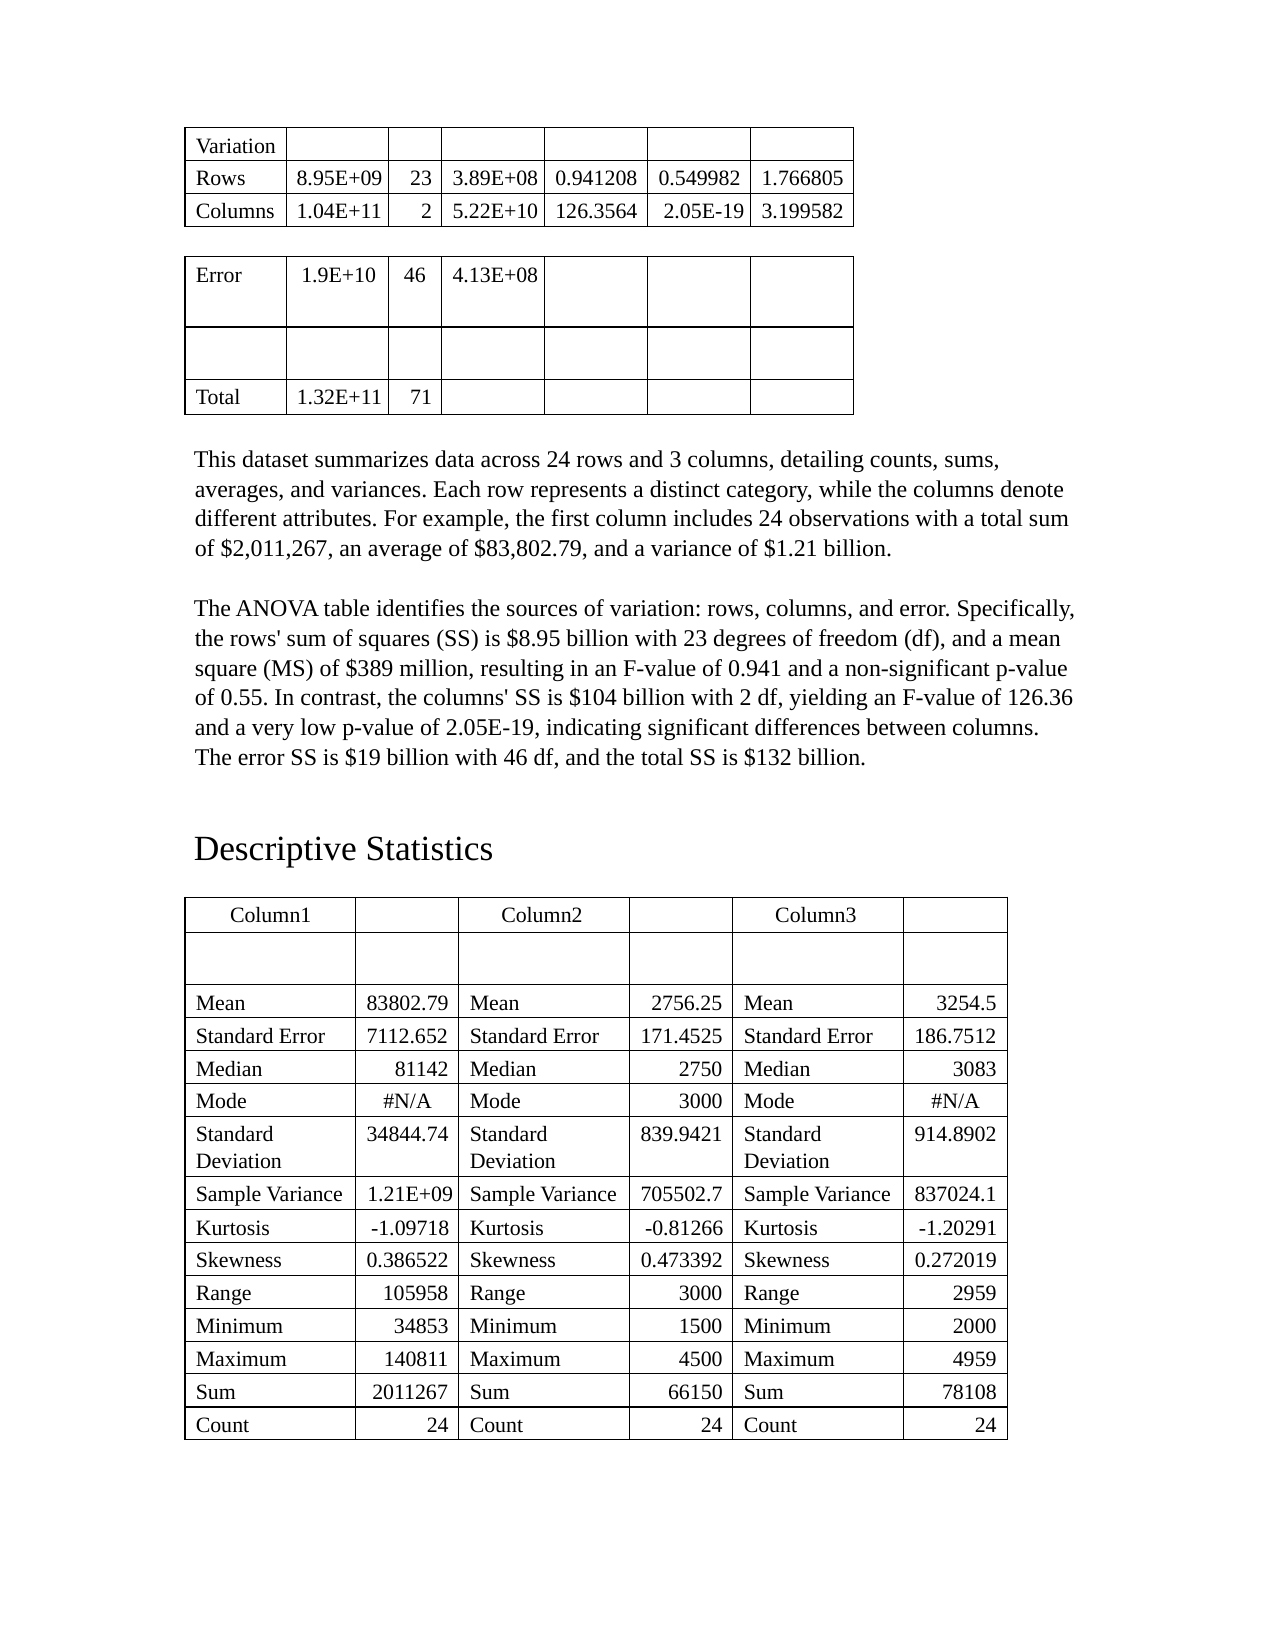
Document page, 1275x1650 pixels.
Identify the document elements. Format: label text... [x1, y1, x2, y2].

table_cell [459, 933, 629, 984]
table_cell 4959 [904, 1342, 1007, 1373]
table_cell 83802.79 [356, 985, 458, 1017]
table_header [630, 898, 732, 932]
table_cell 2756.25 [630, 985, 732, 1017]
table_cell 705502.7 [630, 1177, 732, 1209]
table_cell Kurtosis [186, 1210, 355, 1242]
table_cell 3.199582 [751, 194, 853, 226]
table_cell 126.3564 [545, 194, 647, 226]
table_cell 2959 [904, 1276, 1007, 1308]
table_cell Maximum [459, 1342, 629, 1373]
table_cell Total [186, 380, 286, 414]
table_header [545, 257, 647, 326]
table_cell 2 [389, 194, 441, 226]
table_cell Median [459, 1051, 629, 1083]
table_cell Rows [186, 161, 286, 193]
table_cell #N/A [356, 1084, 458, 1116]
table_cell [545, 380, 647, 414]
table_cell 71 [389, 380, 441, 414]
table_cell F crit [751, 128, 853, 160]
table_header [904, 898, 1007, 932]
table_cell [389, 328, 441, 378]
table_cell 24 [904, 1408, 1007, 1439]
table_cell 3.89E+08 [442, 161, 544, 193]
table_cell 24 [356, 1408, 458, 1439]
table_cell Mode [186, 1084, 355, 1116]
table_cell Count [459, 1408, 629, 1439]
table_cell 1500 [630, 1309, 732, 1341]
table_cell Source of Variation [186, 128, 286, 160]
table_cell [648, 328, 750, 378]
table_cell Sum [733, 1374, 903, 1406]
table_cell 140811 [356, 1342, 458, 1373]
table_cell 2.05E-19 [648, 194, 750, 226]
table_cell 34844.74 [356, 1117, 458, 1176]
table_cell -1.09718 [356, 1210, 458, 1242]
table_cell SS [287, 128, 388, 160]
table_cell [442, 328, 544, 378]
table_header [751, 257, 853, 326]
table_cell [751, 380, 853, 414]
table_cell Sum [186, 1374, 355, 1406]
table_cell Standard Error [733, 1018, 903, 1050]
table_cell Columns [186, 194, 286, 226]
table_cell 0.549982 [648, 161, 750, 193]
table_cell Skewness [733, 1243, 903, 1275]
table_cell Standard Deviation [733, 1117, 903, 1176]
table_cell 837024.1 [904, 1177, 1007, 1209]
table_cell Kurtosis [733, 1210, 903, 1242]
table_cell 66150 [630, 1374, 732, 1406]
table_header 4.13E+08 [442, 257, 544, 326]
table_cell Standard Deviation [459, 1117, 629, 1176]
table_cell F [545, 128, 647, 160]
table_cell 2011267 [356, 1374, 458, 1406]
table_cell Standard Deviation [186, 1117, 355, 1176]
table_cell Skewness [186, 1243, 355, 1275]
table_cell [904, 933, 1007, 984]
table_cell 3254.5 [904, 985, 1007, 1017]
table_cell Mode [733, 1084, 903, 1116]
table_cell [186, 933, 355, 984]
table_cell 105958 [356, 1276, 458, 1308]
table_header Error [186, 257, 286, 326]
table_cell Sample Variance [186, 1177, 355, 1209]
table_cell Range [733, 1276, 903, 1308]
table_cell 3000 [630, 1276, 732, 1308]
subtitle This dataset summarizes data across 24 rows and 3 columns, detailing counts, sums, averages, and variances. Each row represents a distinct category, while the columns denote different attributes. For example, the first column includes 24 observations with a total sum of $2,011,267, an average of $83,802.79, and a variance of $1.21 billion. [193, 445, 1078, 562]
table_cell Sum [459, 1374, 629, 1406]
table_cell #N/A [904, 1084, 1007, 1116]
table_cell 0.272019 [904, 1243, 1007, 1275]
table_cell [545, 328, 647, 378]
table_cell Median [733, 1051, 903, 1083]
table_header Column1 [186, 898, 355, 932]
table_cell [442, 380, 544, 414]
subtitle The ANOVA table identifies the sources of variation: rows, columns, and error. Specifically, the rows' sum of squares (SS) is $8.95 billion with 23 degrees of freedom (df), and a mean square (MS) of $389 million, resulting in an F-value of 0.941 and a non-significant p-value of 0.55. In contrast, the columns' SS is $104 billion with 2 df, yielding an F-value of 126.36 and a very low p-value of 2.05E-19, indicating significant differences between columns. The error SS is $19 billion with 46 df, and the total SS is $132 billion. [193, 594, 1078, 771]
table_cell 5.22E+10 [442, 194, 544, 226]
table_cell Minimum [733, 1309, 903, 1341]
table_cell Kurtosis [459, 1210, 629, 1242]
table_cell 78108 [904, 1374, 1007, 1406]
table_cell 186.7512 [904, 1018, 1007, 1050]
table_cell 0.473392 [630, 1243, 732, 1275]
table_cell 839.9421 [630, 1117, 732, 1176]
table_cell Mean [733, 985, 903, 1017]
table_cell -0.81266 [630, 1210, 732, 1242]
table_cell [356, 933, 458, 984]
table_cell 2750 [630, 1051, 732, 1083]
table_cell Mean [186, 985, 355, 1017]
table_cell 1.21E+09 [356, 1177, 458, 1209]
table_cell Sample Variance [733, 1177, 903, 1209]
table_cell [733, 933, 903, 984]
table_cell Mean [459, 985, 629, 1017]
table_header 46 [389, 257, 441, 326]
table_header Column3 [733, 898, 903, 932]
subtitle Descriptive Statistics [193, 828, 1078, 868]
table_cell 2000 [904, 1309, 1007, 1341]
table_cell Skewness [459, 1243, 629, 1275]
table_cell Sample Variance [459, 1177, 629, 1209]
table_cell P-value [648, 128, 750, 160]
table_cell -1.20291 [904, 1210, 1007, 1242]
table_header Column2 [459, 898, 629, 932]
table_cell 24 [630, 1408, 732, 1439]
table_cell 1.32E+11 [287, 380, 388, 414]
table_cell [186, 328, 286, 378]
table_cell 23 [389, 161, 441, 193]
table_cell df [389, 128, 441, 160]
table_cell Median [186, 1051, 355, 1083]
table_cell 171.4525 [630, 1018, 732, 1050]
table_cell Range [186, 1276, 355, 1308]
table_header [356, 898, 458, 932]
table_cell 34853 [356, 1309, 458, 1341]
table_cell [648, 380, 750, 414]
table_cell 3000 [630, 1084, 732, 1116]
table_cell Range [459, 1276, 629, 1308]
table_cell 0.386522 [356, 1243, 458, 1275]
table_cell Mode [459, 1084, 629, 1116]
table_cell 3083 [904, 1051, 1007, 1083]
table_cell Maximum [186, 1342, 355, 1373]
table_cell 8.95E+09 [287, 161, 388, 193]
table_cell 0.941208 [545, 161, 647, 193]
table_cell MS [442, 128, 544, 160]
table_cell 1.04E+11 [287, 194, 388, 226]
table_cell 81142 [356, 1051, 458, 1083]
table_cell Maximum [733, 1342, 903, 1373]
table_cell Minimum [459, 1309, 629, 1341]
table_cell Standard Error [459, 1018, 629, 1050]
table_cell 914.8902 [904, 1117, 1007, 1176]
table_cell 1.766805 [751, 161, 853, 193]
table_cell [287, 328, 388, 378]
table_header [648, 257, 750, 326]
table_cell 4500 [630, 1342, 732, 1373]
table_cell Minimum [186, 1309, 355, 1341]
table_cell [630, 933, 732, 984]
table_cell 7112.652 [356, 1018, 458, 1050]
table_cell Standard Error [186, 1018, 355, 1050]
table_cell Count [733, 1408, 903, 1439]
table_cell Count [186, 1408, 355, 1439]
table_header 1.9E+10 [287, 257, 388, 326]
table_cell [751, 328, 853, 378]
